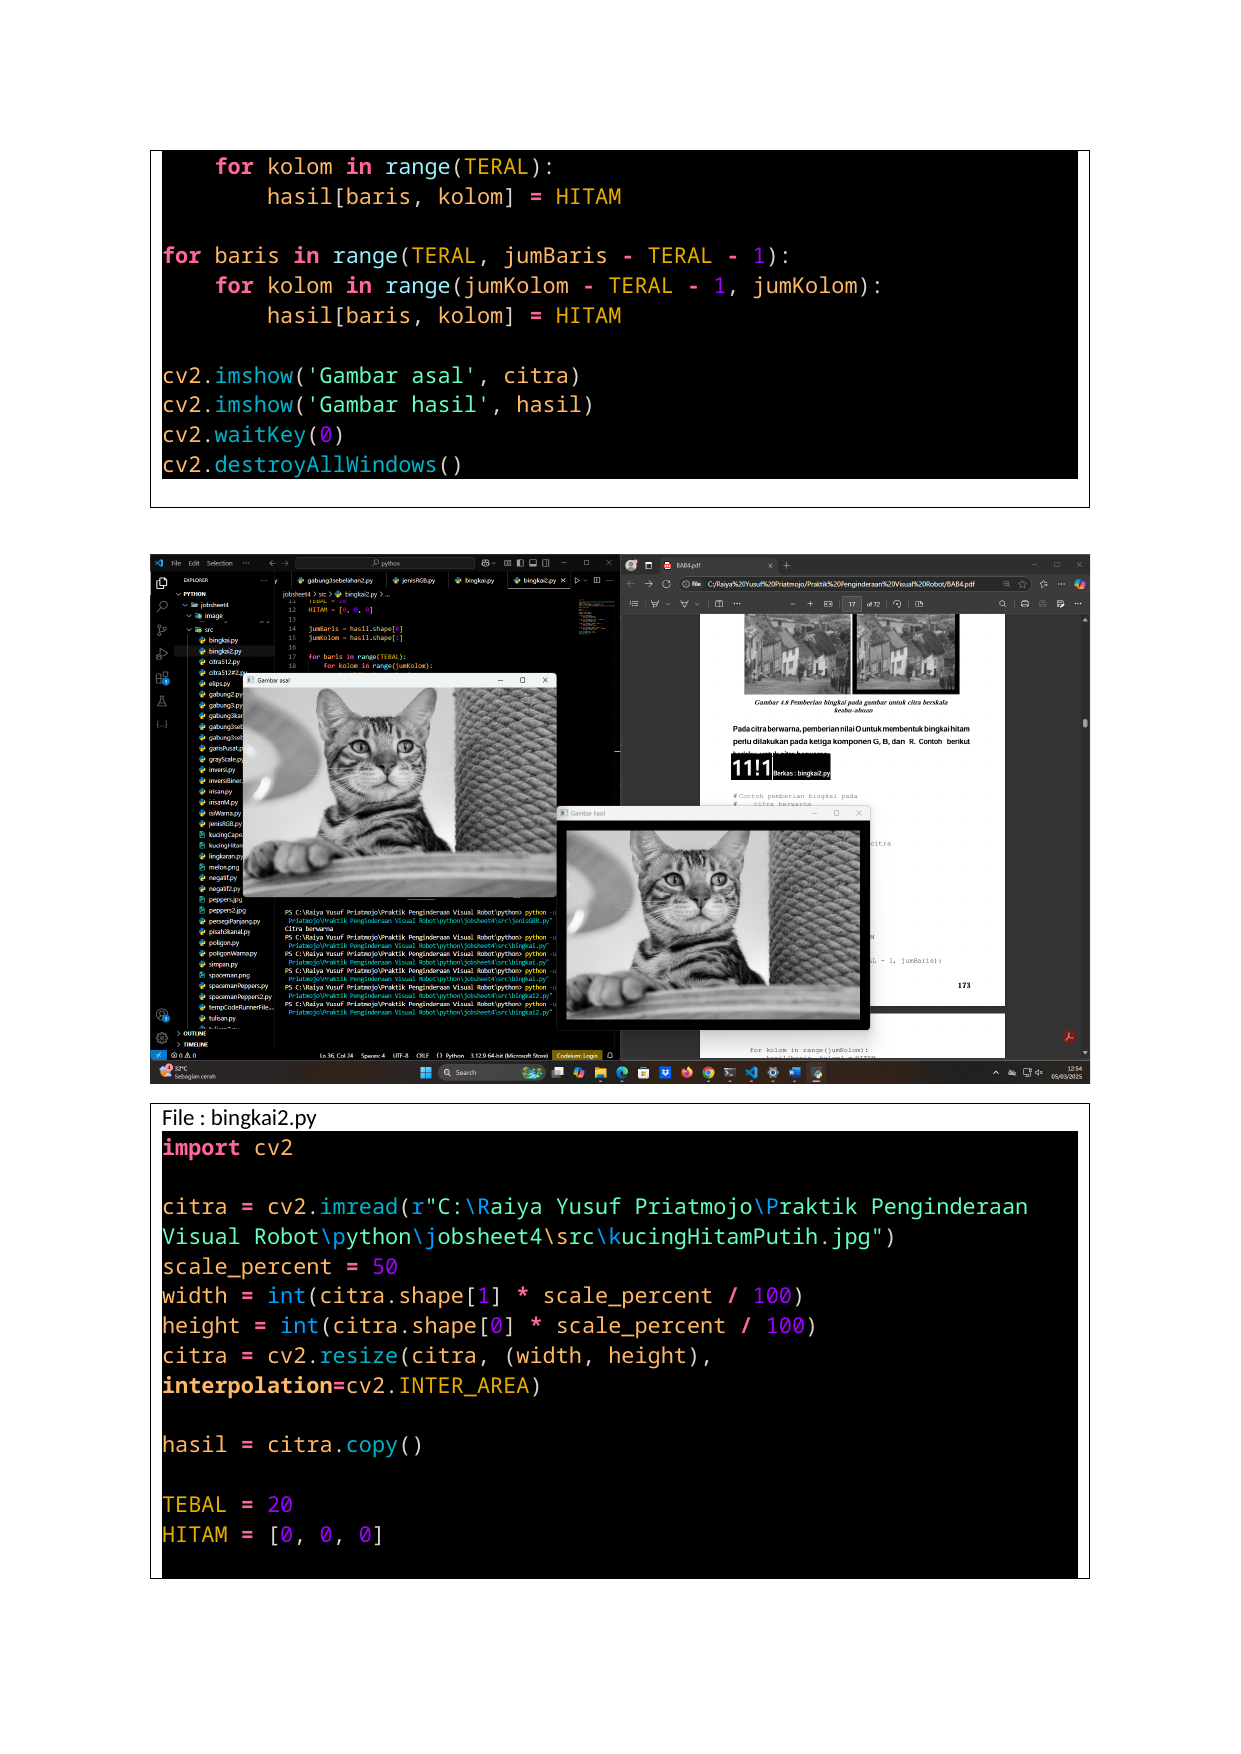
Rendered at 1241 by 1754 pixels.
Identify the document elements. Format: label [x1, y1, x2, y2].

table_header [151, 151, 1089, 507]
picture [150, 554, 1091, 1084]
table_header [151, 1104, 1089, 1578]
